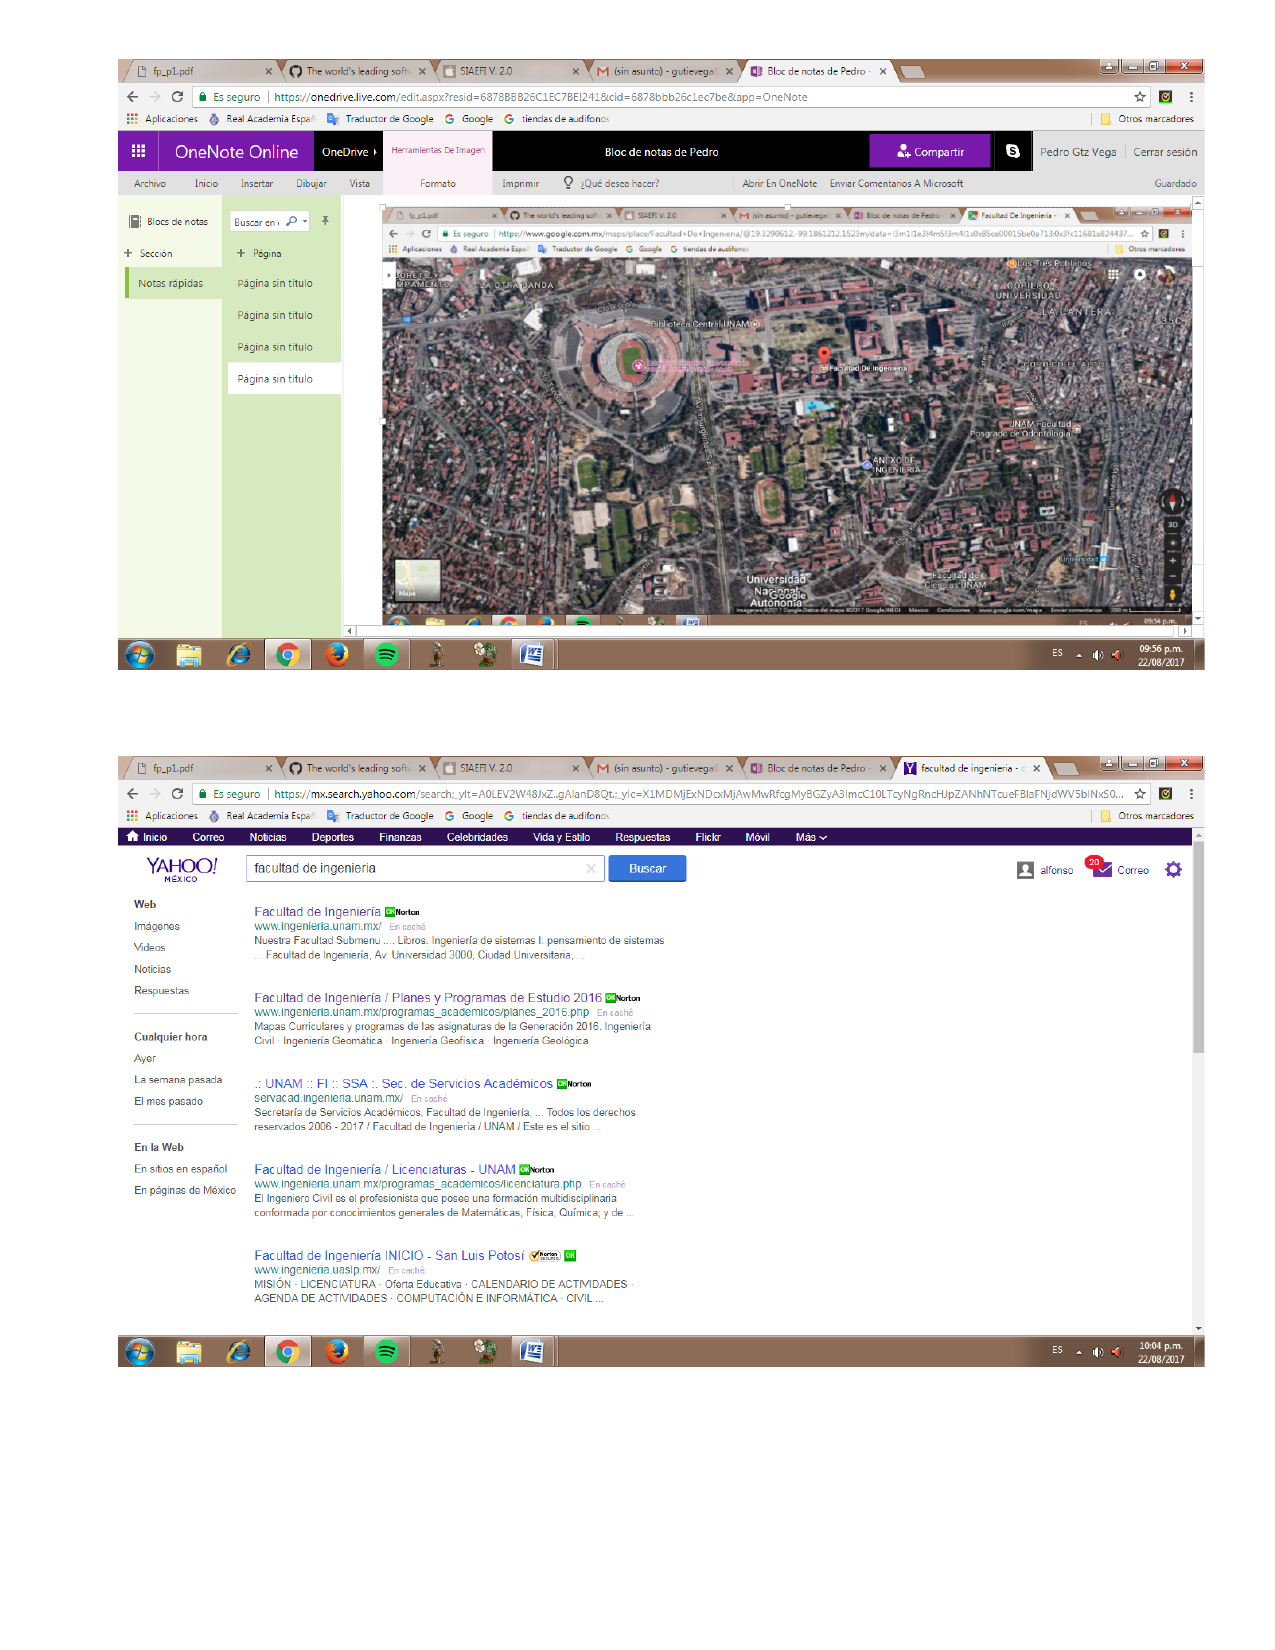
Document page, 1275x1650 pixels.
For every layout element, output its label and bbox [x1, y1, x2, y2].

picture [118, 59, 1205, 670]
picture [118, 756, 1205, 1367]
